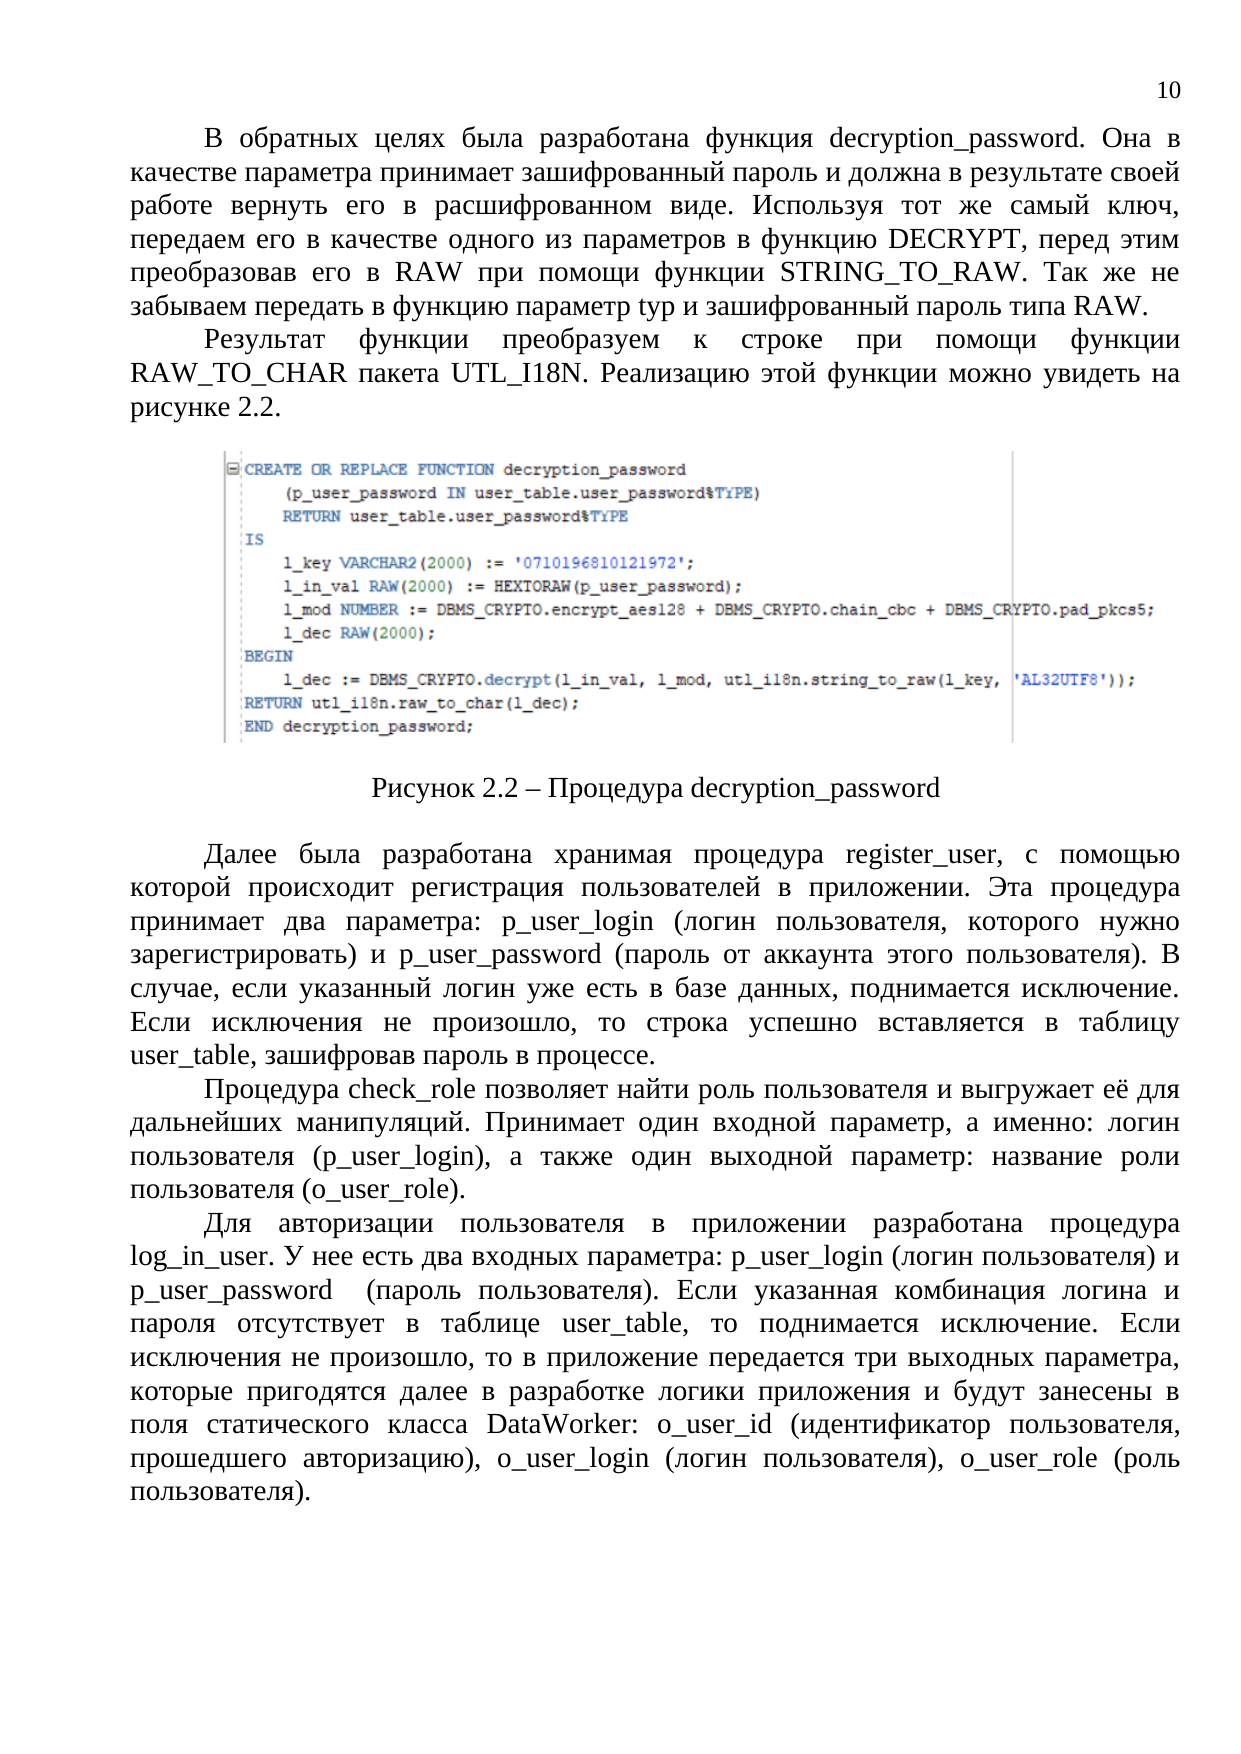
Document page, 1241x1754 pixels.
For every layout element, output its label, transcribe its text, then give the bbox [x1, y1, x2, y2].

text Рисунок 2.2 – Процедура decryption_password [130, 771, 1181, 804]
text Далее была разработана хранимая процедура register_user, с помощью которой происходит регистрация пользователей в приложении. Эта процедура принимает два параметра: p_user_login (логин пользователя, которого нужно зарегистрировать) и p_user_password (пароль от аккаунта этого пользователя). В случае, если указанный логин уже есть в базе данных, поднимается исключение. Если исключения не произошло, то строка успешно вставляется в таблицу user_table, зашифровав пароль в процессе. [130, 836, 1181, 1071]
text Для авторизации пользователя в приложении разработана процедура log_in_user. У нее есть два входных параметра: p_user_login (логин пользователя) и p_user_password (пароль пользователя). Если указанная комбинация логина и пароля отсутствует в таблице user_table, то поднимается исключение. Если исключения не произошло, то в приложение передается три выходных параметра, которые пригодятся далее в разработке логики приложения и будут занесены в поля статического класса DataWorker: o_user_id (идентификатор пользователя, прошедшего авторизацию), o_user_login (логин пользователя), o_user_role (роль пользователя). [130, 1205, 1181, 1507]
text Результат функции преобразуем к строке при помощи функции RAW_TO_CHAR пакета UTL_I18N. Реализацию этой функции можно увидеть на рисунке 2.2. [130, 322, 1181, 422]
text В обратных целях была разработана функция decryption_password. Она в качестве параметра принимает зашифрованный пароль и должна в результате своей работе вернуть его в расшифрованном виде. Используя тот же самый ключ, передаем его в качестве одного из параметров в функцию DECRYPT, перед этим преобразовав его в RAW при помощи функции STRING_TO_RAW. Так же не забываем передать в функцию параметр typ и зашифрованный пароль типа RAW. [130, 120, 1181, 322]
text Процедура check_role позволяет найти роль пользователя и выгружает её для дальнейших манипуляций. Принимает один входной параметр, а именно: логин пользователя (p_user_login), а также один выходной параметр: название роли пользователя (o_user_role). [130, 1071, 1181, 1205]
picture [208, 451, 1177, 743]
